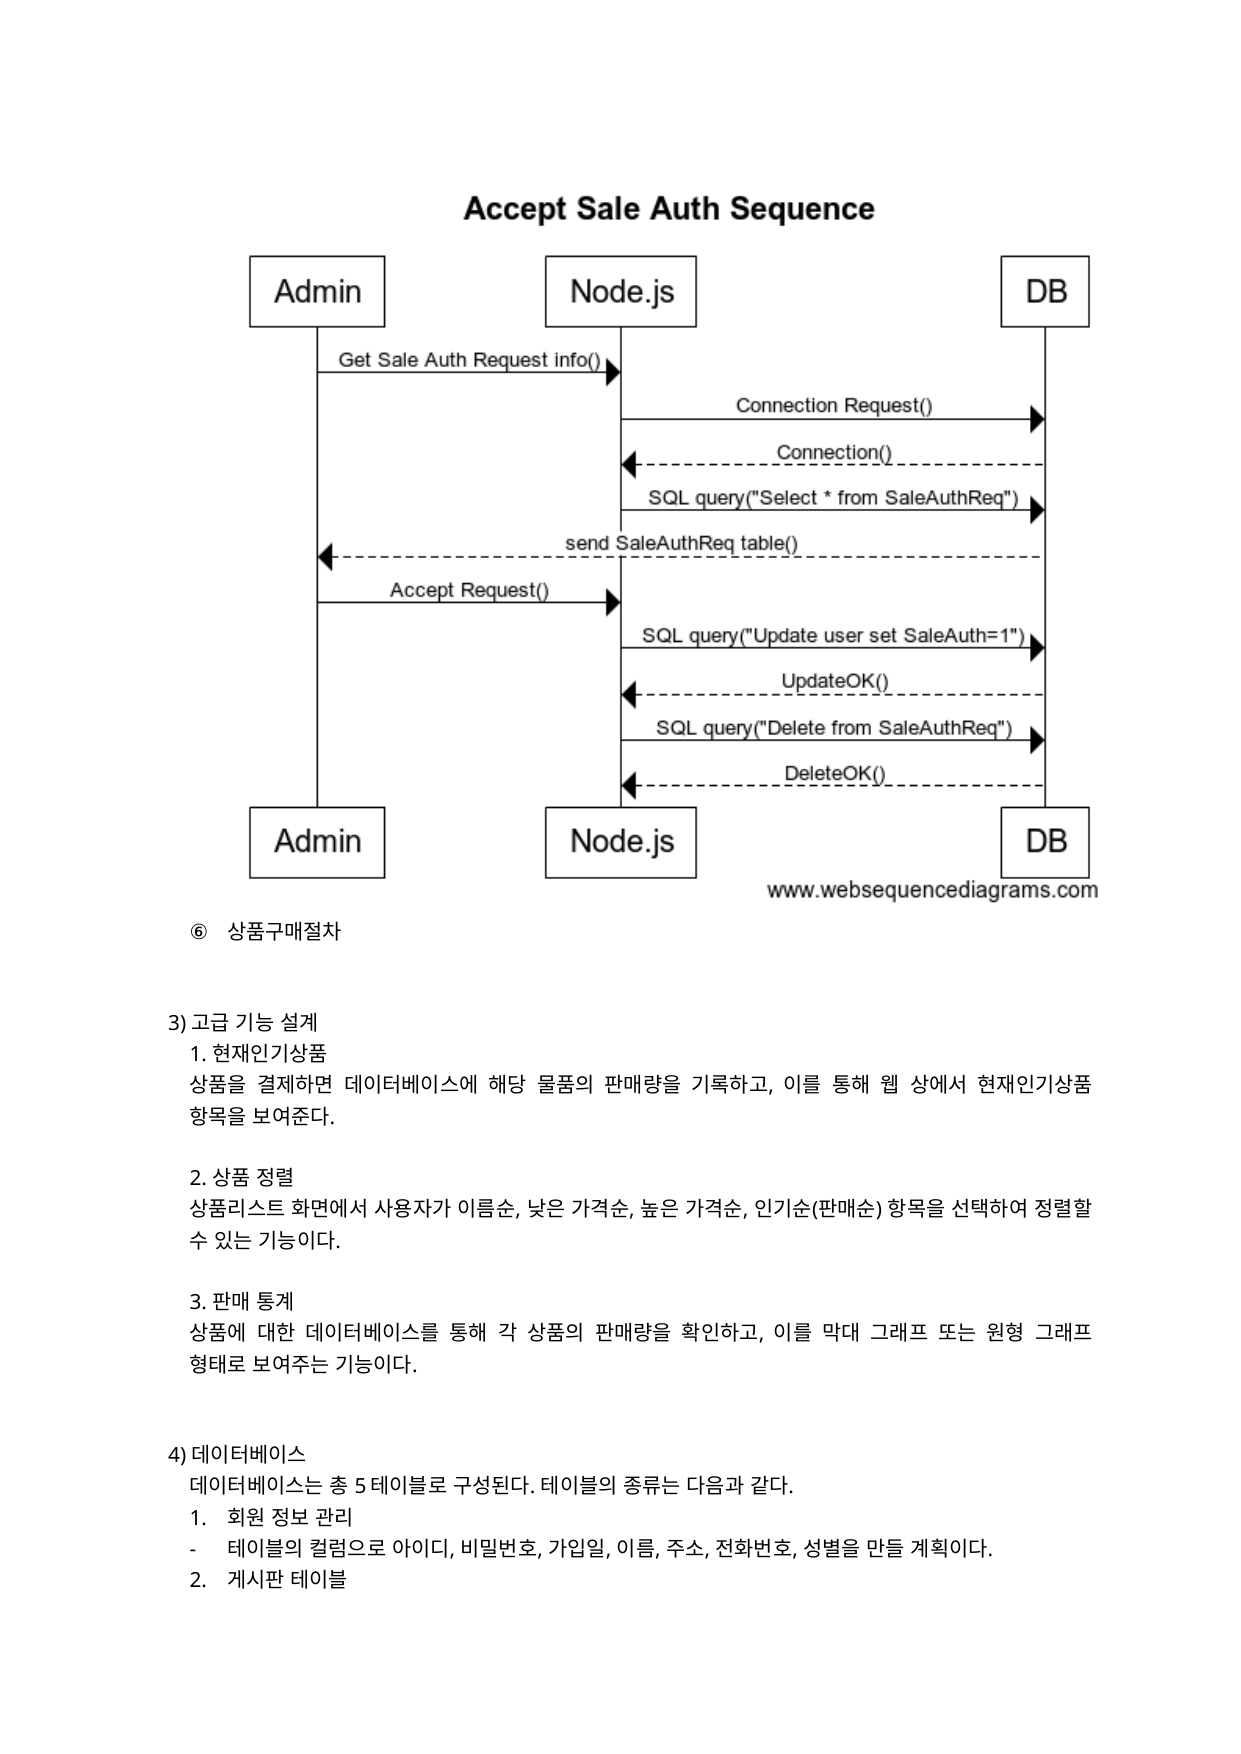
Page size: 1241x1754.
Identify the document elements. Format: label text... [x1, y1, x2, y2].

list 게시판 테이블 [189, 1564, 1093, 1594]
text 4) 데이터베이스 [148, 1438, 1093, 1468]
picture [226, 177, 1112, 915]
list 테이블의 컬럼으로 아이디, 비밀번호, 가입일, 이름, 주소, 전화번호, 성별을 만들 계획이다. [189, 1532, 1093, 1563]
text 데이터베이스는 총 5테이블로 구성된다. 테이블의 종류는 다음과 같다. [189, 1469, 1093, 1500]
text 상품리스트 화면에서 사용자가 이름순, 낮은 가격순, 높은 가격순, 인기순(판매순) 항목을 선택하여 정렬할 수 있는 기능이다. [189, 1192, 1093, 1254]
text 상품에 대한 데이터베이스를 통해 각 상품의 판매량을 확인하고, 이를 막대 그래프 또는 원형 그래프 형태로 보여주는 기능이다. [189, 1316, 1093, 1378]
list 상품구매절차 [189, 916, 1093, 946]
text 2. 상품 정렬 [189, 1161, 1093, 1191]
text 상품을 결제하면 데이터베이스에 해당 물품의 판매량을 기록하고, 이를 통해 웹 상에서 현재인기상품 항목을 보여준다. [189, 1069, 1093, 1130]
list 회원 정보 관리 [189, 1501, 1093, 1531]
text 3) 고급 기능 설계 [148, 1006, 1093, 1036]
text 1. 현재인기상품 [189, 1037, 1093, 1067]
text 3. 판매 통계 [189, 1285, 1093, 1315]
